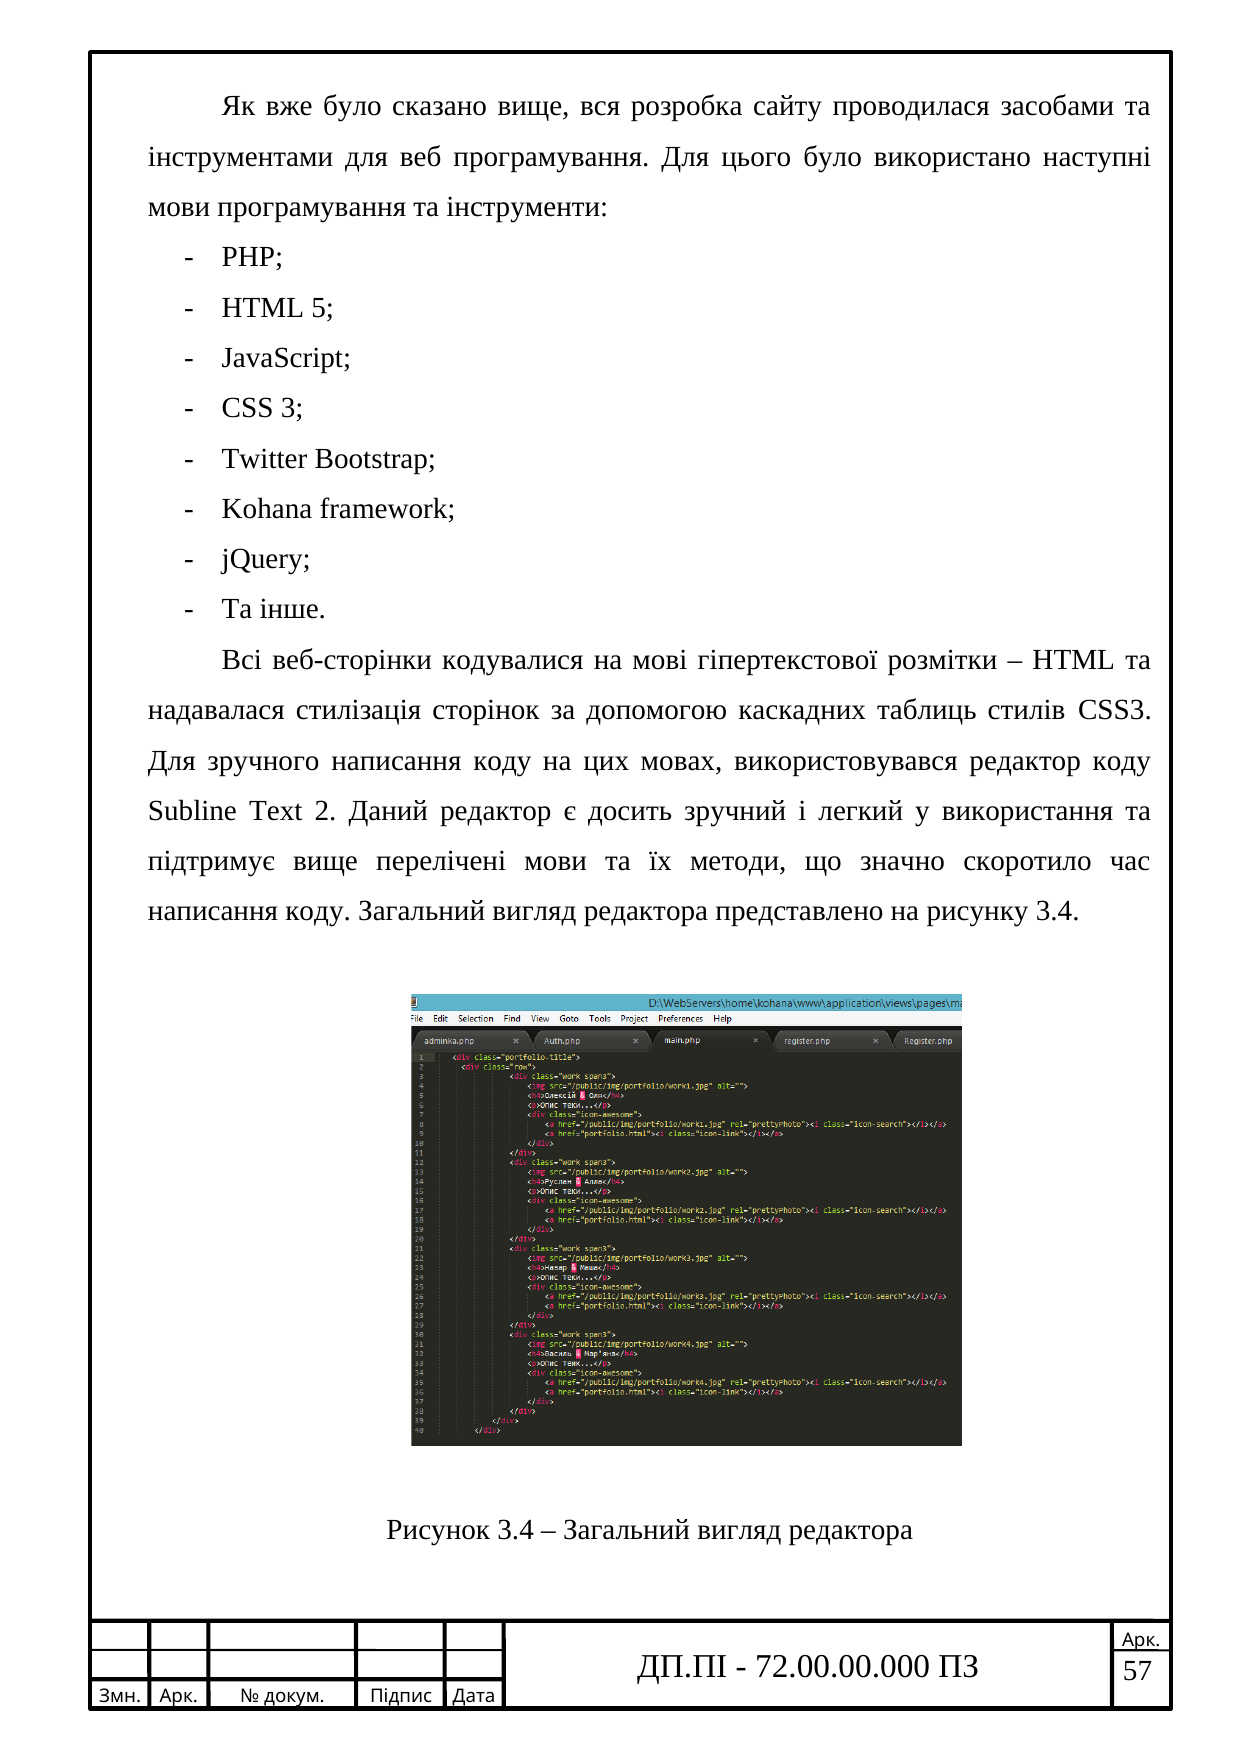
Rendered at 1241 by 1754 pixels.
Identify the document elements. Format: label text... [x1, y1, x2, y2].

picture [411, 994, 962, 1446]
list Kohana framework; [184, 491, 1152, 524]
text Всі веб-сторінки кодувалися на мові гіпертекстової розмітки – HTML та надавалася стилізація сторінок за допомогою каскадних таблиць стилів CSS3. Для зручного написання коду на цих мовах, використовувався редактор коду Subline Text 2. Даний редактор є досить зручний і легкий у використання та підтримує вище перелічені мови та їх методи, що значно скоротило час написання коду. Загальний вигляд редактора представлено на рисунку 3.4. [148, 642, 1152, 927]
text Як вже було сказано вище, вся розробка сайту проводилася засобами та інструментами для веб програмування. Для цього було використано наступні мови програмування та інструменти: [148, 88, 1152, 223]
list HTML 5; [184, 290, 1152, 323]
list CSS 3; [184, 390, 1152, 424]
list PHP; [184, 239, 1152, 273]
text Рисунок 3.4 – Загальний вигляд редактора [148, 1512, 1152, 1546]
list jQuery; [184, 541, 1152, 575]
list Twitter Bootstrap; [184, 441, 1152, 474]
list Та інше. [184, 592, 1152, 625]
list JavaScript; [184, 340, 1152, 374]
